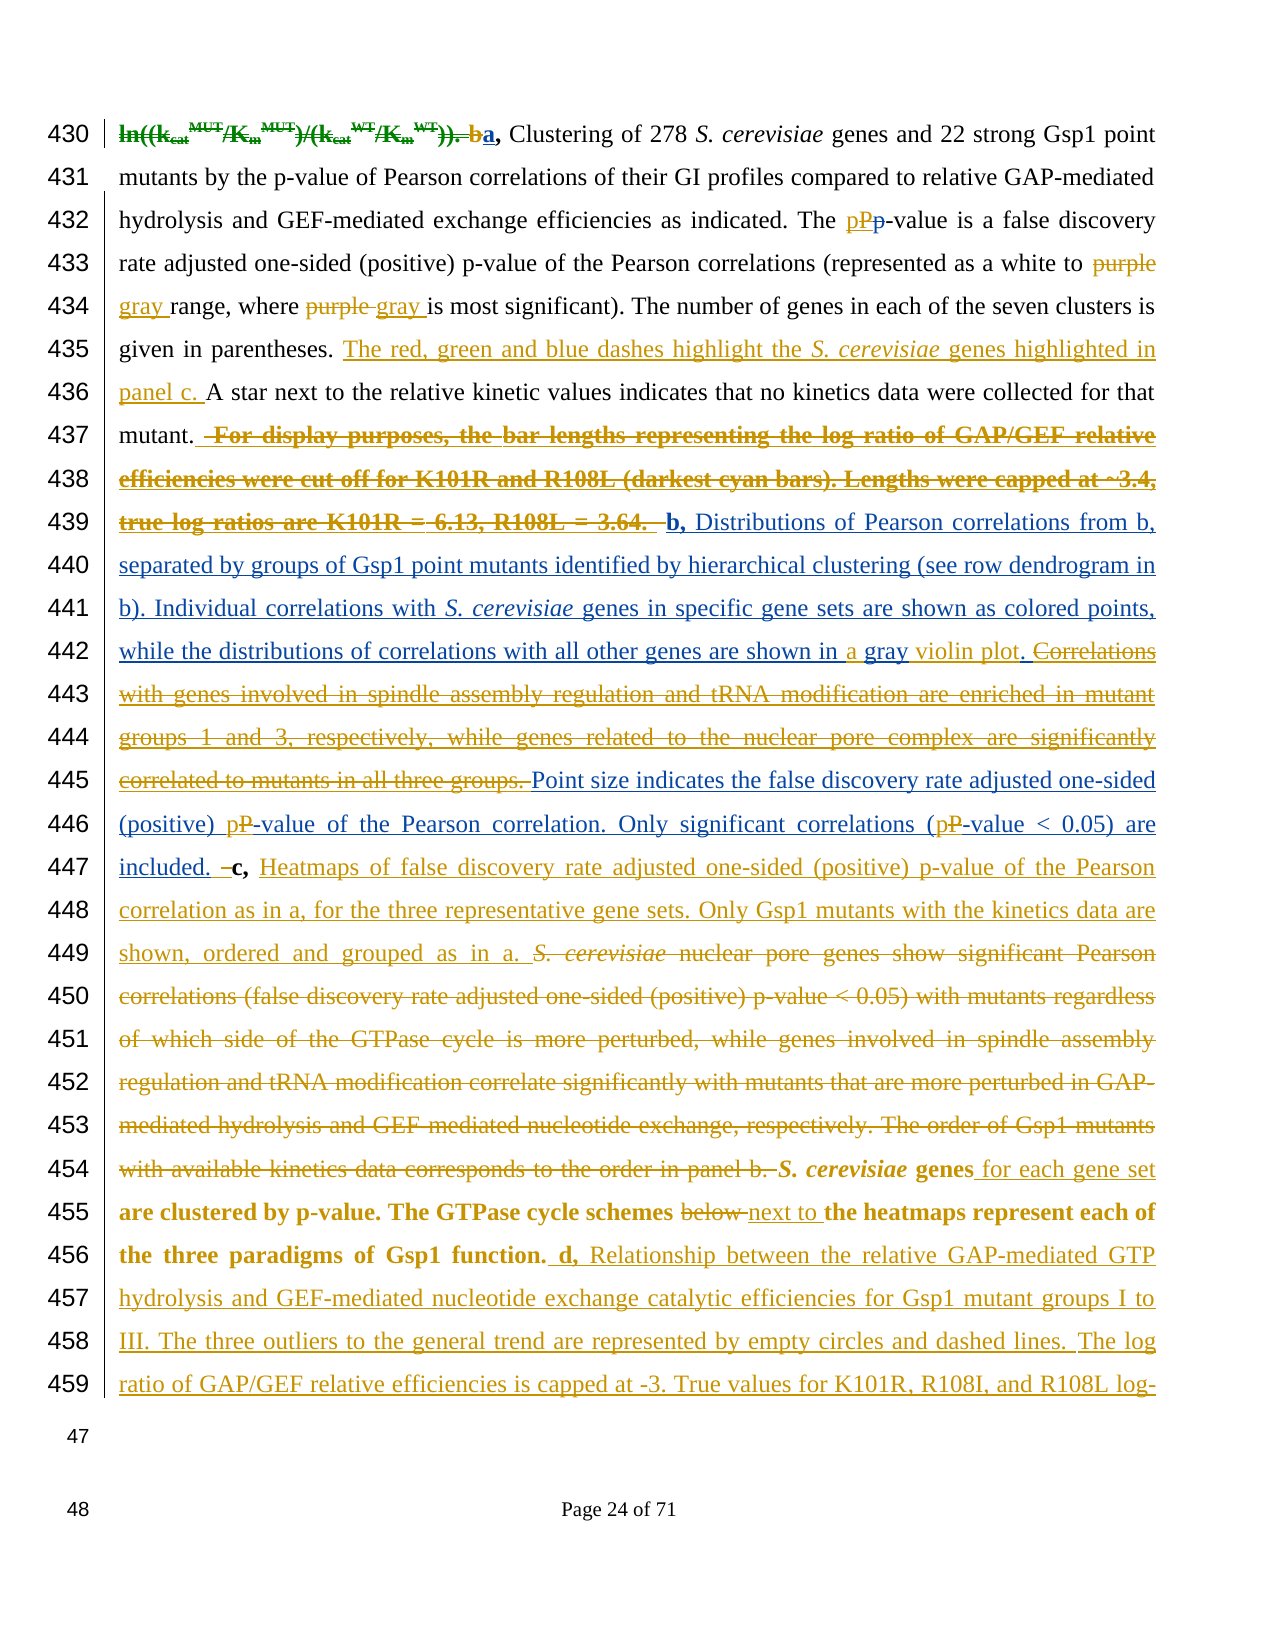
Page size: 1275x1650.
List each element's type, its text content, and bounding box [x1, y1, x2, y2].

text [119, 119, 1156, 479]
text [119, 1309, 1156, 1394]
